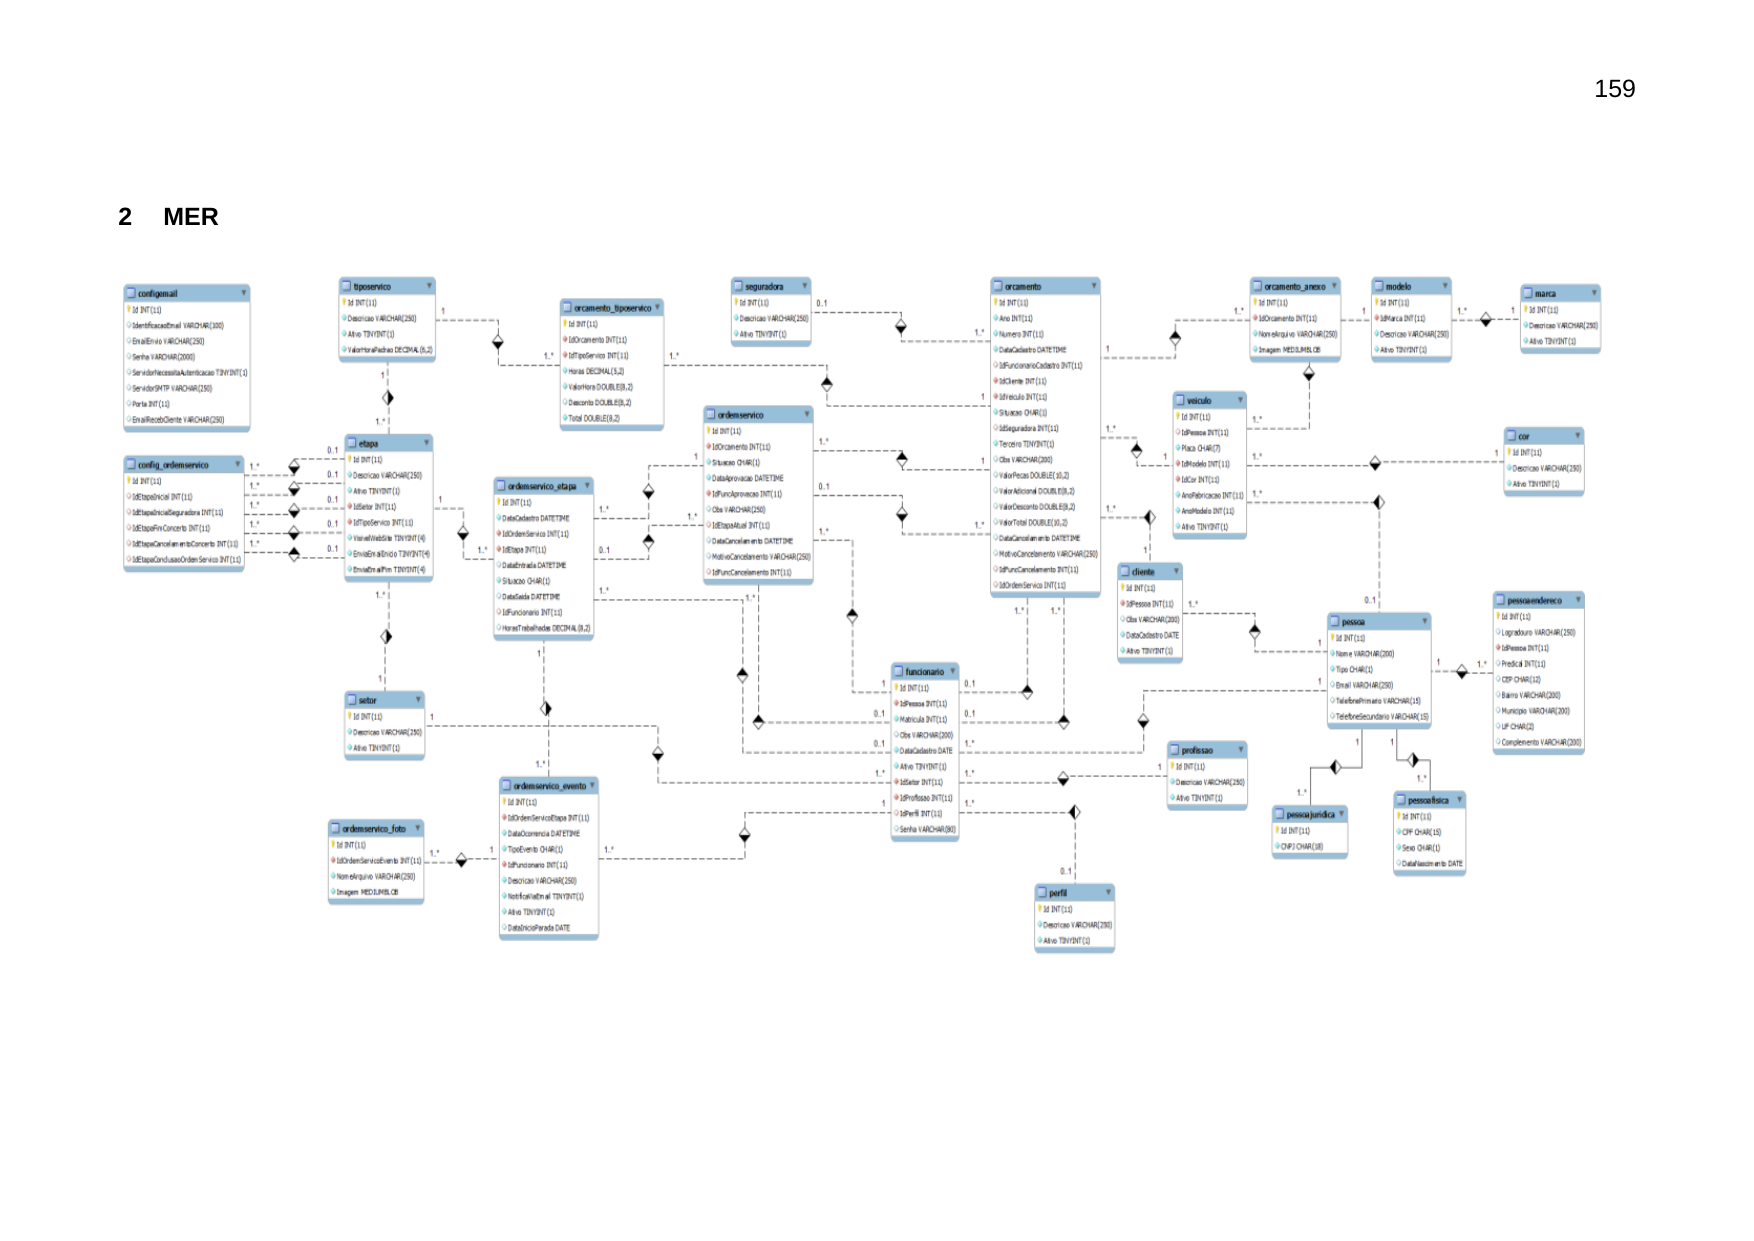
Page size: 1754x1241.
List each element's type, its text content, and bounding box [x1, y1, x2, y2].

picture [118, 270, 1606, 960]
text MER [118, 202, 1636, 231]
